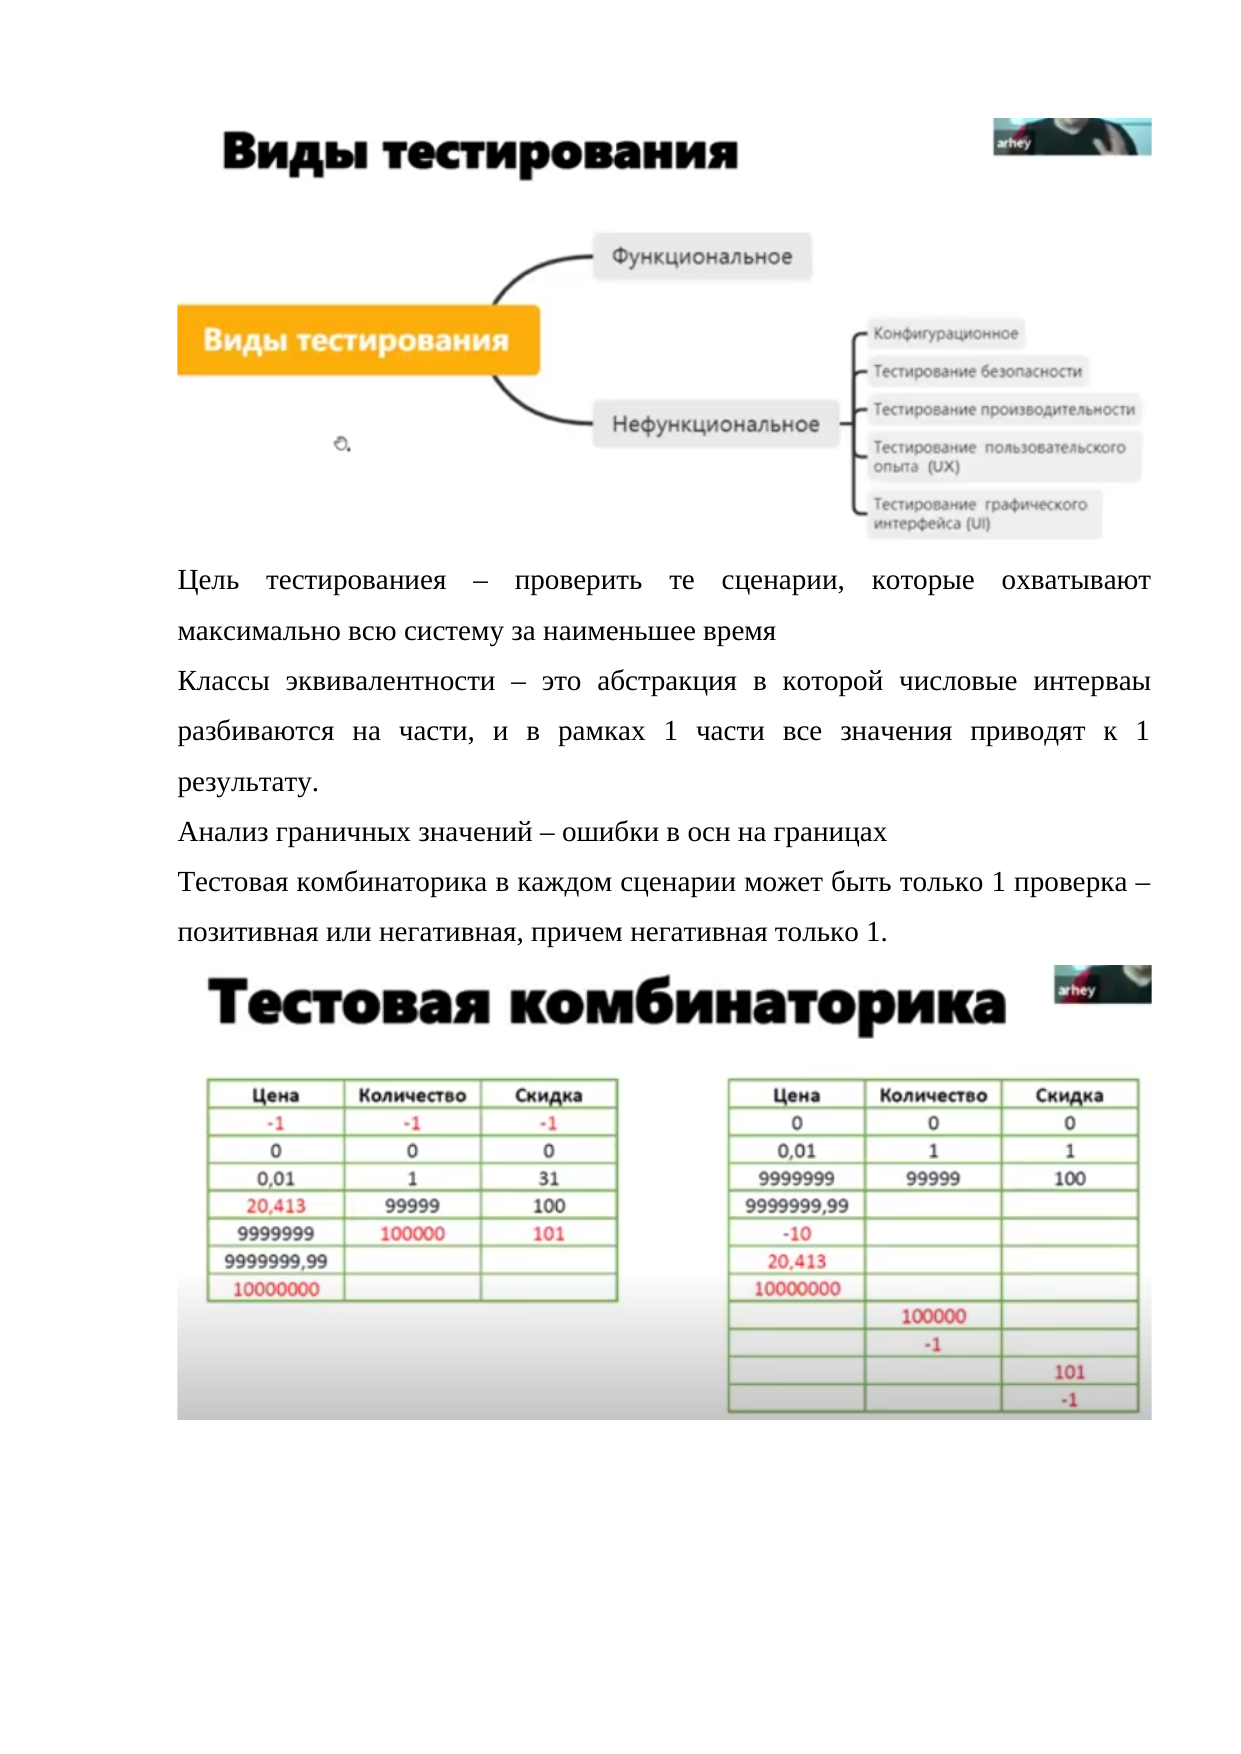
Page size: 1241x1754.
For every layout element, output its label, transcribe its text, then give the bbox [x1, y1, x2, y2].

text Тестовая комбинаторика в каждом сценарии может быть только 1 проверка – позитивная или негативная, причем негативная только 1. [177, 864, 1152, 948]
picture [177, 118, 1152, 546]
text Классы эквивалентности – это абстракция в которой числовые интерваы разбиваются на части, и в рамках 1 части все значения приводят к 1 результату. [177, 663, 1152, 797]
picture [177, 965, 1152, 1420]
text Цель тестированиея – проверить те сценарии, которые охватывают максимально всю систему за наименьшее время [177, 562, 1152, 646]
text Анализ граничных значений – ошибки в осн на границах [177, 814, 1152, 847]
